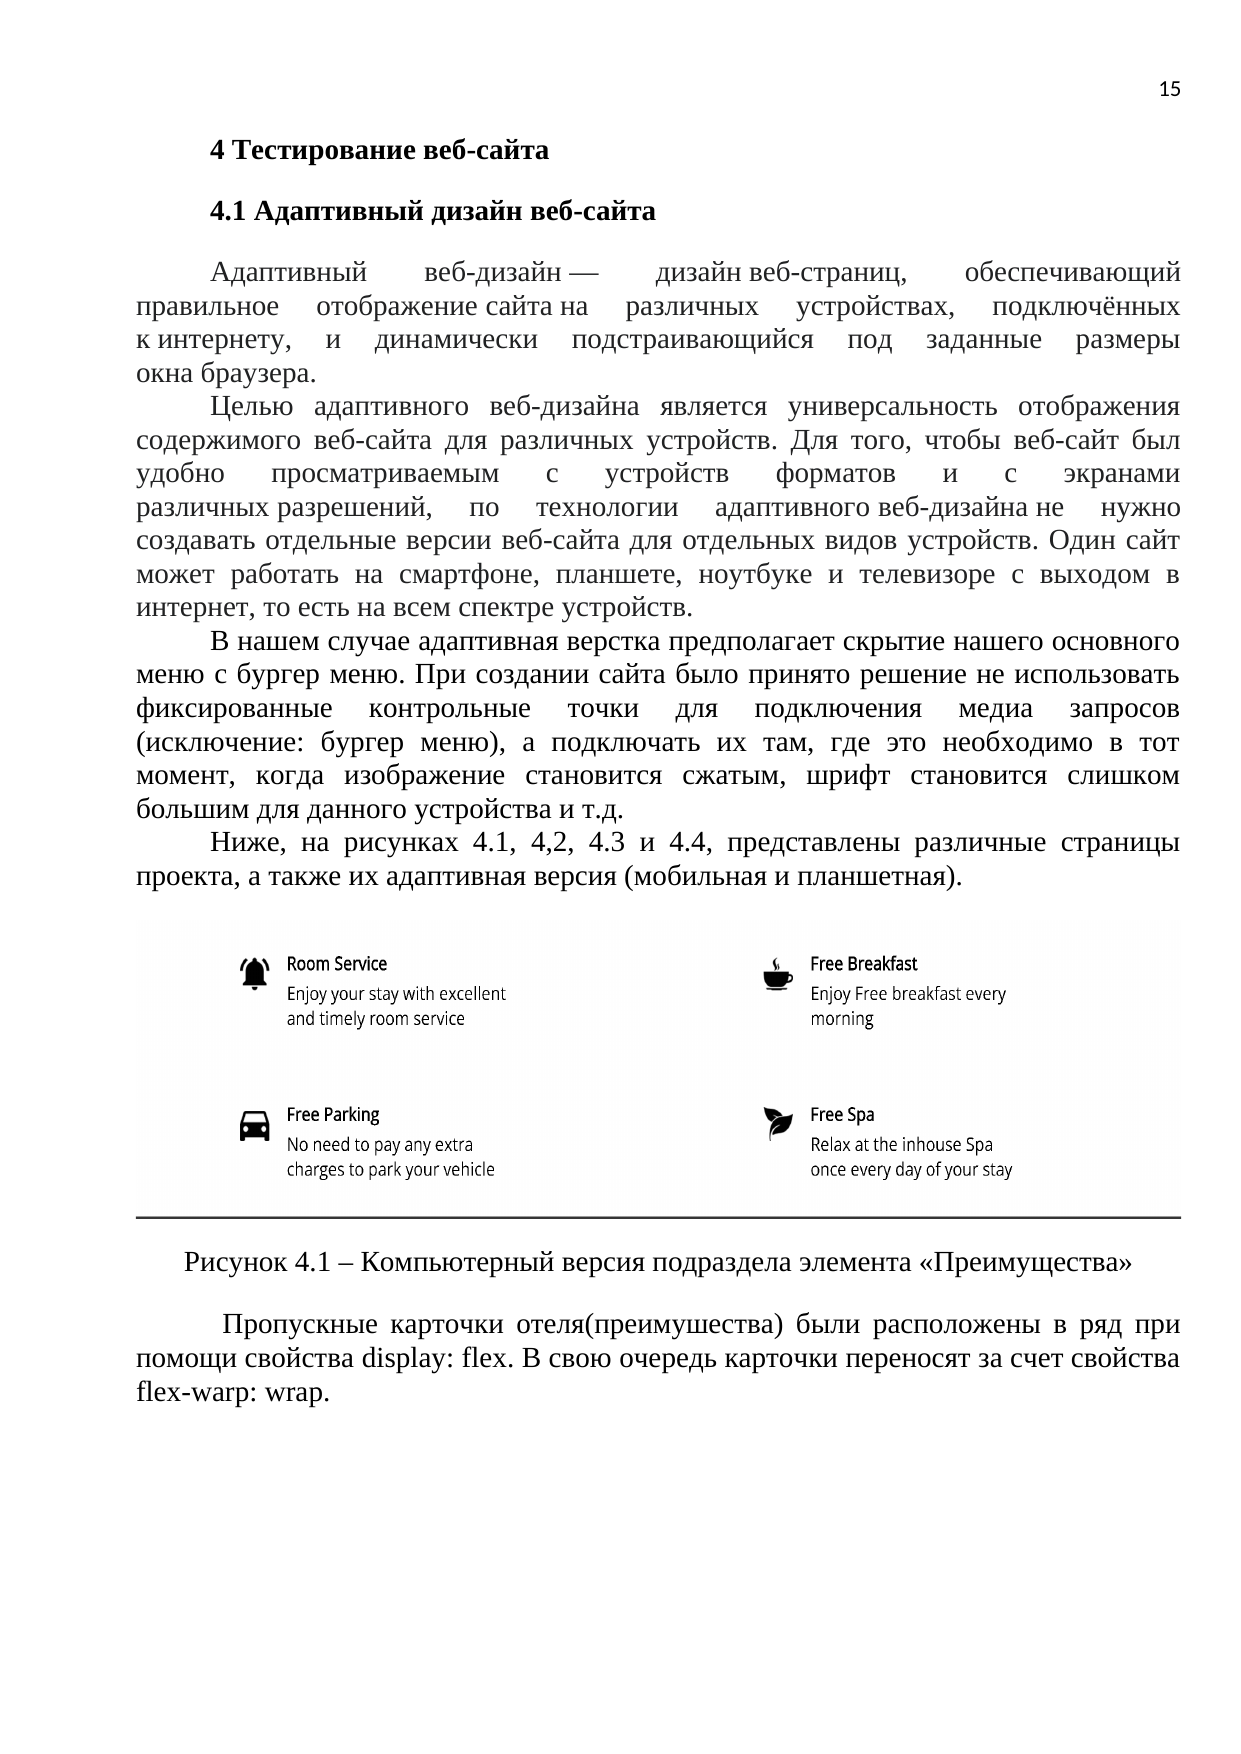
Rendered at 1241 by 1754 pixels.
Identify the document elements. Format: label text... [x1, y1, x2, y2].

text Ниже, на рисунках 4.1, 4,2, 4.3 и 4.4, представлены различные страницы проекта, а также их адаптивная версия (мобильная и планшетная). [136, 824, 1181, 891]
text Целью адаптивного веб-дизайна является универсальность отображения содержимого веб-сайта для различных устройств. Для того, чтобы веб-сайт был удобно просматриваемым с устройств форматов и с экранами различных разрешений, по технологии адаптивного веб-дизайна не нужно создавать отдельные версии веб-сайта для отдельных видов устройств. Один сайт может работать на смартфоне, планшете, ноутбуке и телевизоре с выходом в интернет, то есть на всем спектре устройств. [136, 388, 1181, 623]
text Пропускные карточки отеля(преимушества) были расположены в ряд при помощи свойства display: flex. В свою очередь карточки переносят за счет свойства flex-warp: wrap. [136, 1307, 1181, 1407]
text Рисунок 4.1 – Компьютерный версия подраздела элемента «Преимущества» [136, 1244, 1181, 1277]
subtitle 4 Тестирование веб-сайта [136, 132, 1181, 165]
picture [135, 920, 1182, 1219]
text Адаптивный веб-дизайн — дизайн веб-страниц, обеспечивающий правильное отображение сайта на различных устройствах, подключённых к интернету, и динамически подстраивающийся под заданные размеры окна браузера. [136, 254, 1181, 388]
subtitle 4.1 Адаптивный дизайн веб-сайта [136, 193, 1181, 226]
text В нашем случае адаптивная верстка предполагает скрытие нашего основного меню с бургер меню. При создании сайта было принято решение не использовать фиксированные контрольные точки для подключения медиа запросов (исключение: бургер меню), а подключать их там, где это необходимо в тот момент, когда изображение становится сжатым, шрифт становится слишком большим для данного устройства и т.д. [136, 623, 1181, 824]
